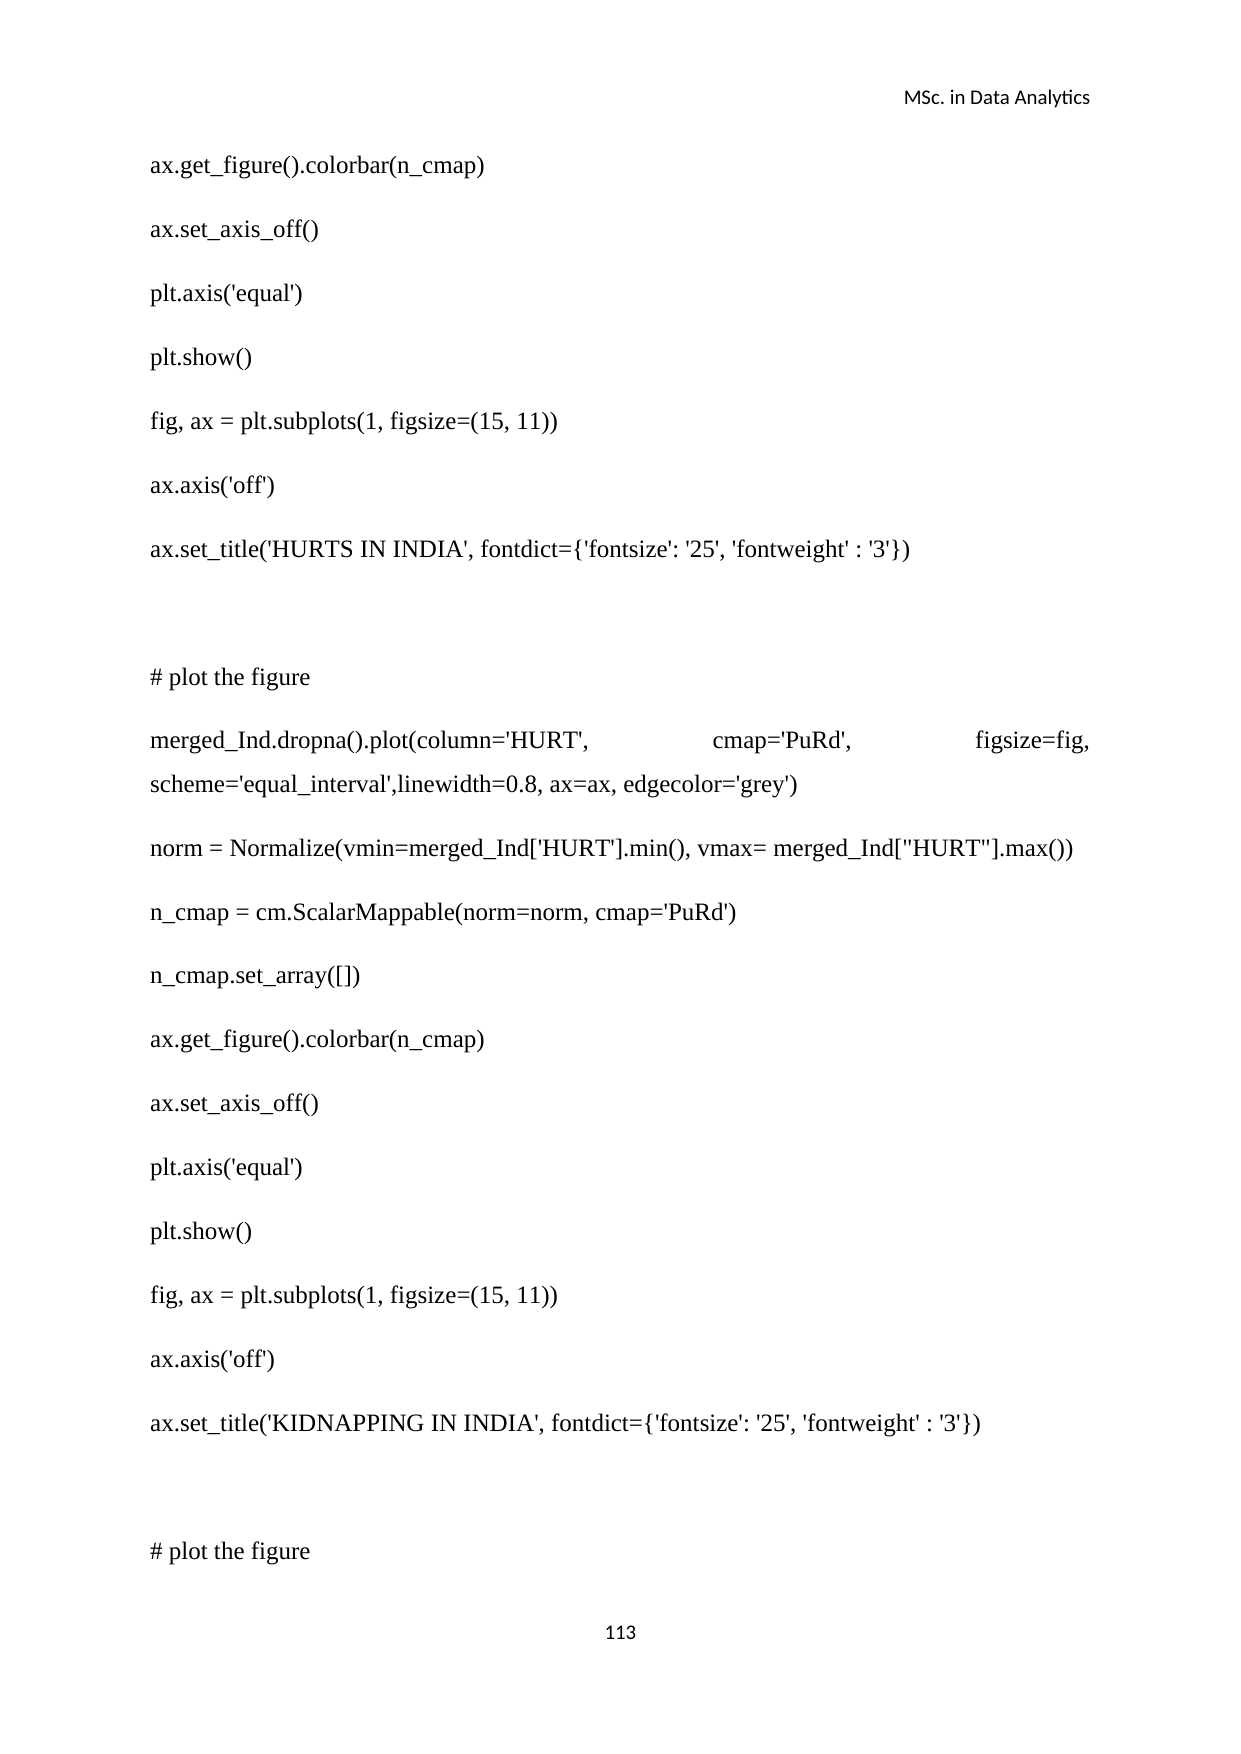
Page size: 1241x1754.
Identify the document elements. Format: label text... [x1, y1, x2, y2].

text plt.axis('equal') [150, 1152, 1090, 1181]
text plt.show() [150, 1216, 1090, 1245]
text norm = Normalize(vmin=merged_Ind['HURT'].min(), vmax= merged_Ind["HURT"].max()) [150, 833, 1090, 861]
text plt.axis('equal') [150, 278, 1090, 307]
text plt.show() [150, 342, 1090, 371]
text ax.set_axis_off() [150, 1088, 1090, 1117]
text ax.axis('off') [150, 470, 1090, 498]
text merged_Ind.dropna().plot(column='HURT', cmap='PuRd', figsize=fig, scheme='equal_interval',linewidth=0.8, ax=ax, edgecolor='grey') [150, 726, 1090, 797]
text ax.set_title('HURTS IN INDIA', fontdict={'fontsize': '25', 'fontweight' : '3'}) [150, 534, 1090, 562]
text n_cmap.set_array([]) [150, 961, 1090, 989]
text ax.set_title('KIDNAPPING IN INDIA', fontdict={'fontsize': '25', 'fontweight' : '3'}) [150, 1408, 1090, 1437]
text # plot the figure [150, 1536, 1090, 1565]
text # plot the figure [150, 662, 1090, 690]
text ax.axis('off') [150, 1344, 1090, 1373]
text fig, ax = plt.subplots(1, figsize=(15, 11)) [150, 1280, 1090, 1309]
text ax.set_axis_off() [150, 214, 1090, 243]
text ax.get_figure().colorbar(n_cmap) [150, 1024, 1090, 1053]
text n_cmap = cm.ScalarMappable(norm=norm, cmap='PuRd') [150, 897, 1090, 925]
text ax.get_figure().colorbar(n_cmap) [150, 150, 1090, 179]
text fig, ax = plt.subplots(1, figsize=(15, 11)) [150, 406, 1090, 434]
